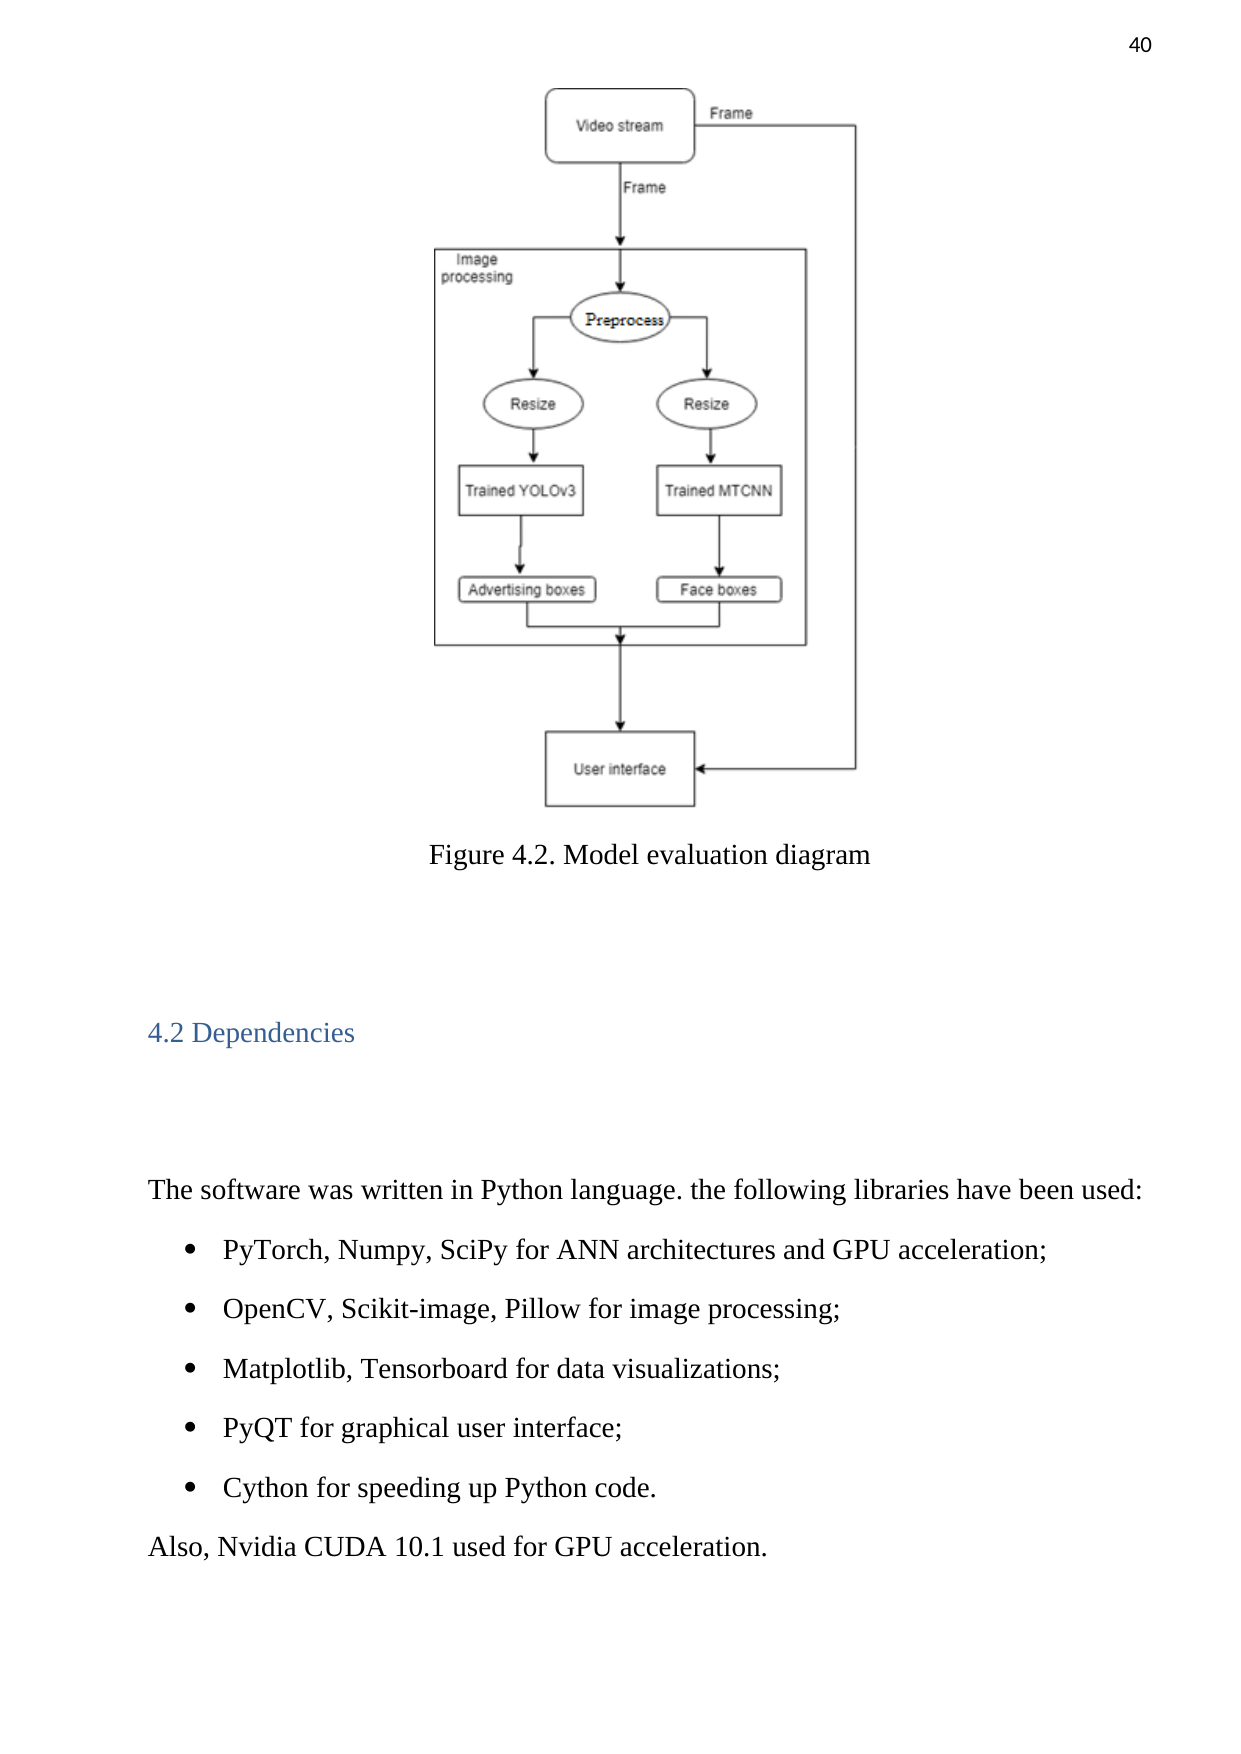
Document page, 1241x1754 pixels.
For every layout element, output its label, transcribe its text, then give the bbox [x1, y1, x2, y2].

subtitle 4.2 Dependencies [148, 1015, 1152, 1049]
text Also, Nvidia CUDA 10.1 used for GPU acceleration. [148, 1529, 1152, 1563]
list PyTorch, Numpy, SciPy for ANN architectures and GPU acceleration; [185, 1232, 1152, 1265]
list PyQT for graphical user interface; [185, 1410, 1152, 1444]
text The software was written in Python language. the following libraries have been used: [148, 1172, 1152, 1206]
text Figure 4.2. Model evaluation diagram [148, 837, 1152, 871]
list OpenCV, Scikit-image, Pillow for image processing; [185, 1291, 1152, 1325]
list Matplotlib, Tensorboard for data visualizations; [185, 1351, 1152, 1384]
list Cython for speeding up Python code. [185, 1470, 1152, 1503]
picture [434, 88, 866, 812]
